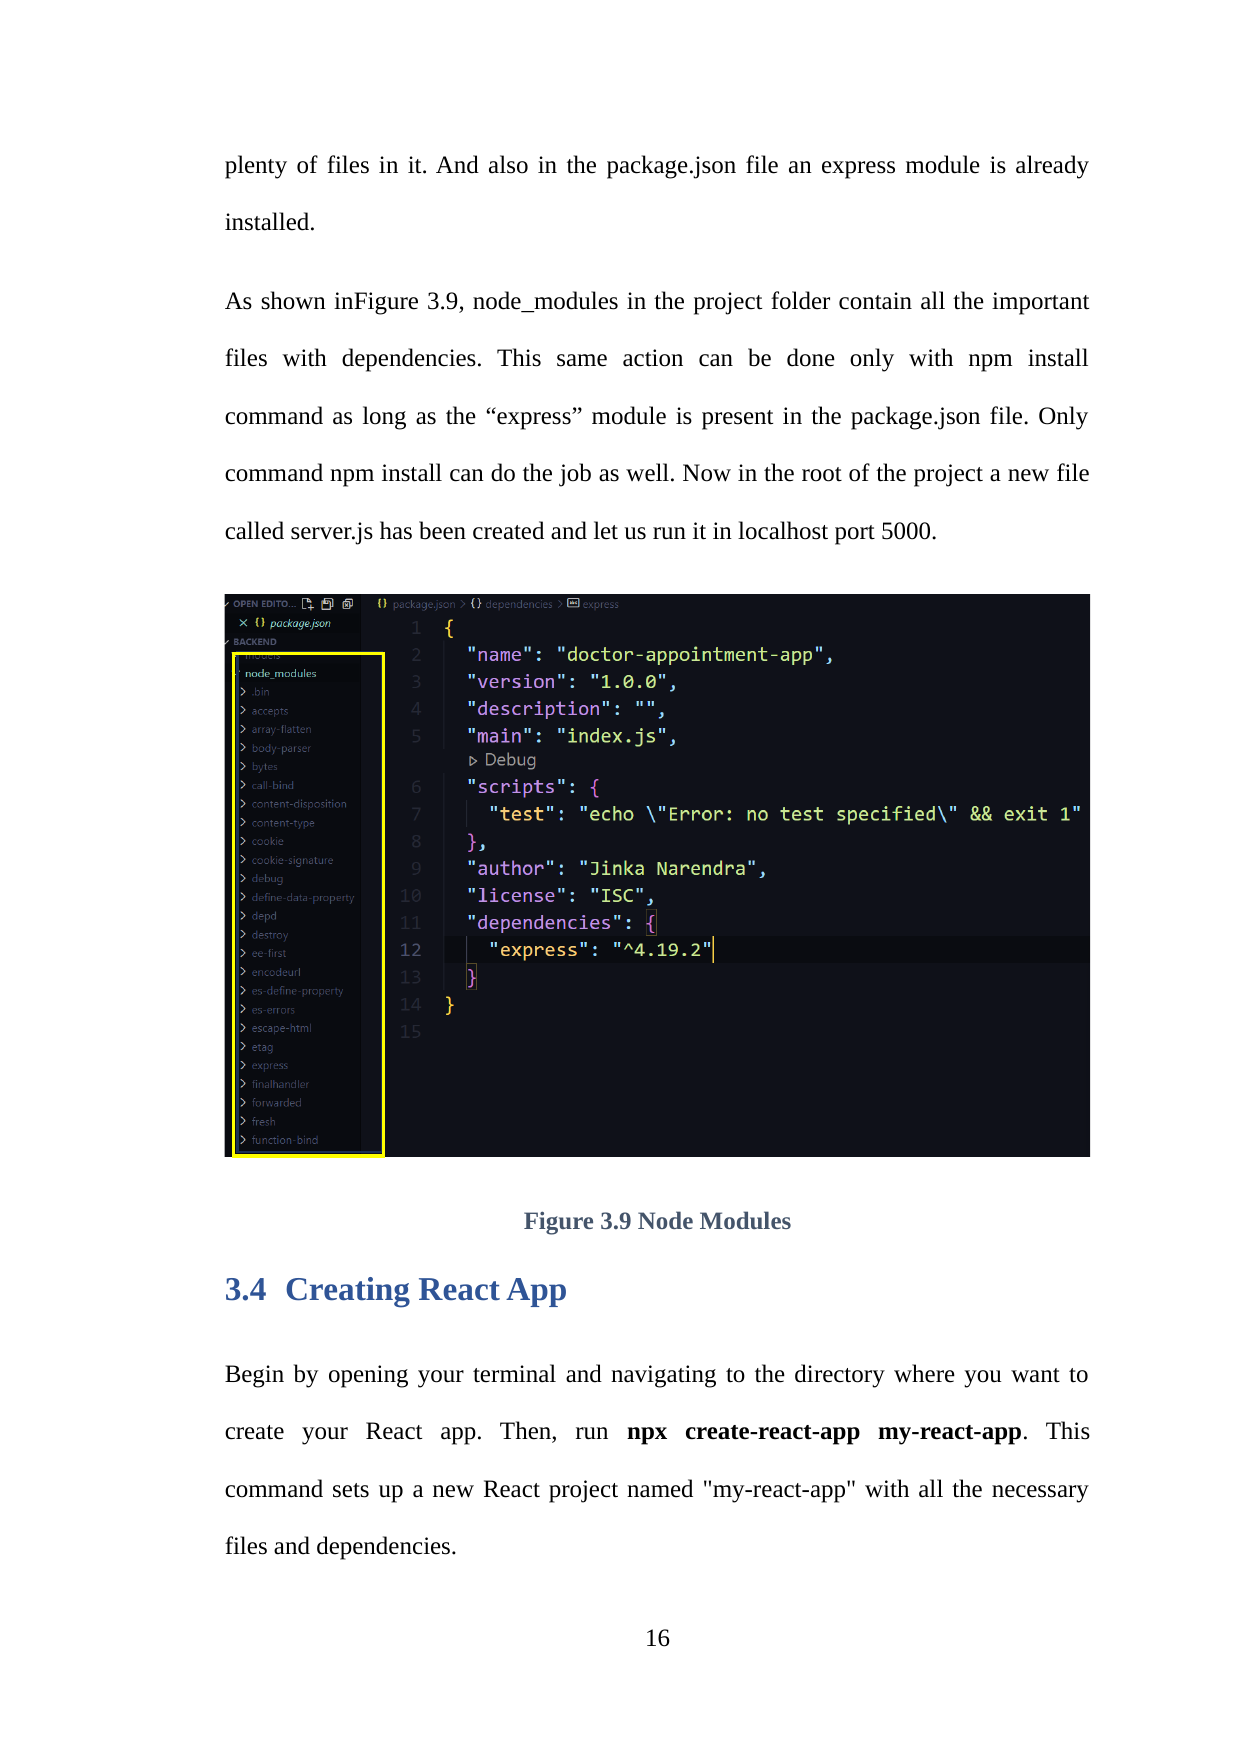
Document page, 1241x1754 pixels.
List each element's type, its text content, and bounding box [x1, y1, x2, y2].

picture [224, 594, 1091, 1157]
picture [239, 655, 381, 1151]
picture [235, 655, 382, 1154]
text Begin by opening your terminal and navigating to the directory where you want to create your React app. Then, run npx create-react-app my-react-app. This command sets up a new React project named "my-react-app" with all the necessary files and dependencies. [224, 1359, 1090, 1560]
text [224, 150, 1090, 236]
subtitle Creating React App [224, 1270, 1090, 1308]
